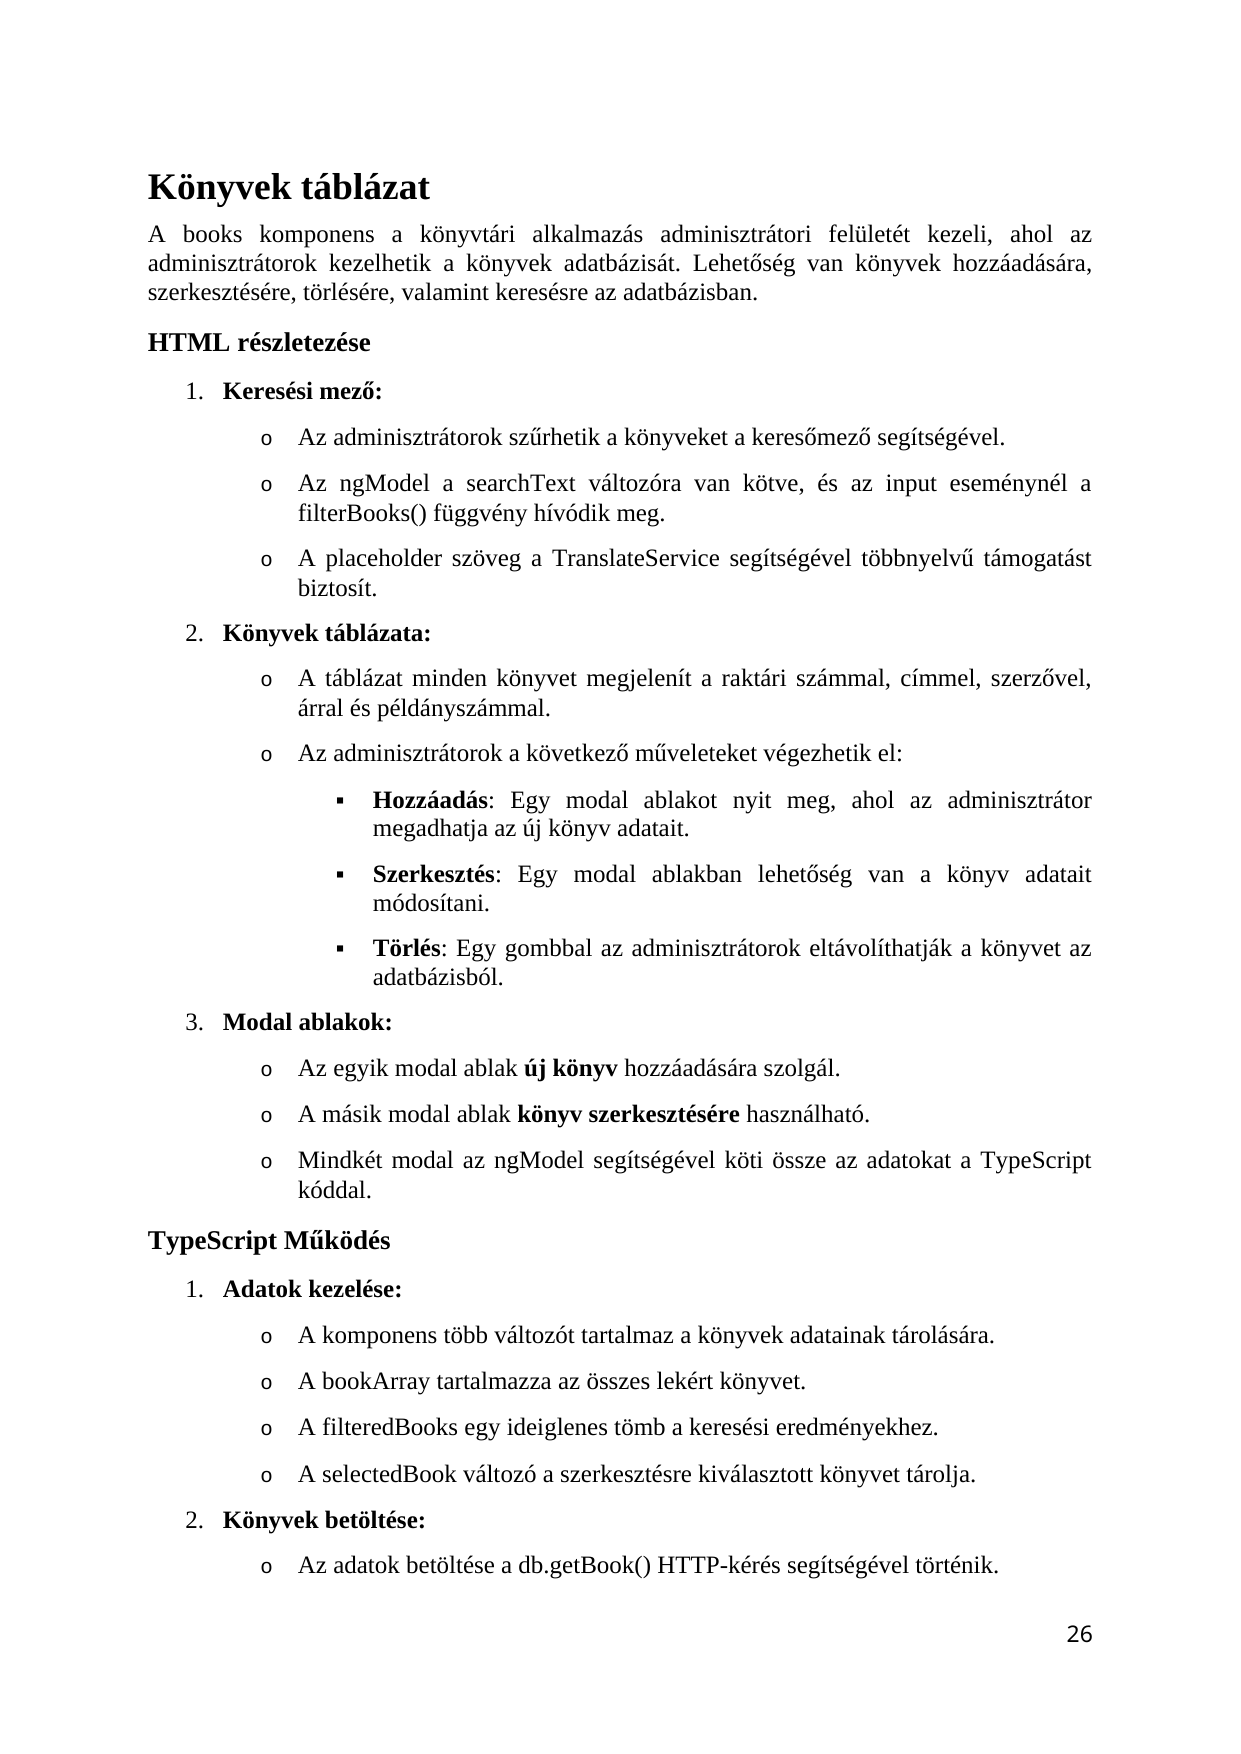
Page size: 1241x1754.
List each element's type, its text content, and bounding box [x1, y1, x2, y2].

subtitle TypeScript Működés [148, 1224, 1093, 1256]
list A placeholder szöveg a TranslateService segítségével többnyelvű támogatást biztosít. [260, 543, 1093, 601]
list A másik modal ablak könyv szerkesztésére használható. [260, 1099, 1093, 1128]
list Mindkét modal az ngModel segítségével köti össze az adatokat a TypeScript kóddal. [260, 1145, 1093, 1203]
list A bookArray tartalmazza az összes lekért könyvet. [260, 1366, 1093, 1396]
list Adatok kezelése: [185, 1274, 1093, 1303]
list Az adatok betöltése a db.getBook() HTTP-kérés segítségével történik. [260, 1550, 1093, 1580]
list Az adminisztrátorok a következő műveleteket végezhetik el: [260, 738, 1093, 768]
list Keresési mező: [185, 376, 1093, 405]
list A filteredBooks egy ideiglenes tömb a keresési eredményekhez. [260, 1412, 1093, 1442]
list Könyvek betöltése: [185, 1505, 1093, 1534]
list A selectedBook változó a szerkesztésre kiválasztott könyvet tárolja. [260, 1459, 1093, 1488]
list Az egyik modal ablak új könyv hozzáadására szolgál. [260, 1053, 1093, 1082]
list Az adminisztrátorok szűrhetik a könyveket a keresőmező segítségével. [260, 422, 1093, 451]
text A books komponens a könyvtári alkalmazás adminisztrátori felületét kezeli, ahol az adminisztrátorok kezelhetik a könyvek adatbázisát. Lehetőség van könyvek hozzáadására, szerkesztésére, törlésére, valamint keresésre az adatbázisban. [148, 219, 1093, 305]
list Könyvek táblázata: [185, 618, 1093, 647]
subtitle HTML részletezése [148, 326, 1093, 357]
list Modal ablakok: [185, 1007, 1093, 1036]
list A táblázat minden könyvet megjelenít a raktári számmal, címmel, szerzővel, árral és példányszámmal. [260, 663, 1093, 722]
list Hozzáadás: Egy modal ablakot nyit meg, ahol az adminisztrátor megadhatja az új könyv adatait. [335, 785, 1093, 842]
list Az ngModel a searchText változóra van kötve, és az input eseménynél a filterBooks() függvény hívódik meg. [260, 468, 1093, 526]
subtitle Könyvek táblázat [148, 164, 1093, 207]
list Szerkesztés: Egy modal ablakban lehetőség van a könyv adatait módosítani. [335, 859, 1093, 916]
list A komponens több változót tartalmaz a könyvek adatainak tárolására. [260, 1320, 1093, 1349]
list Törlés: Egy gombbal az adminisztrátorok eltávolíthatják a könyvet az adatbázisból. [335, 933, 1093, 991]
